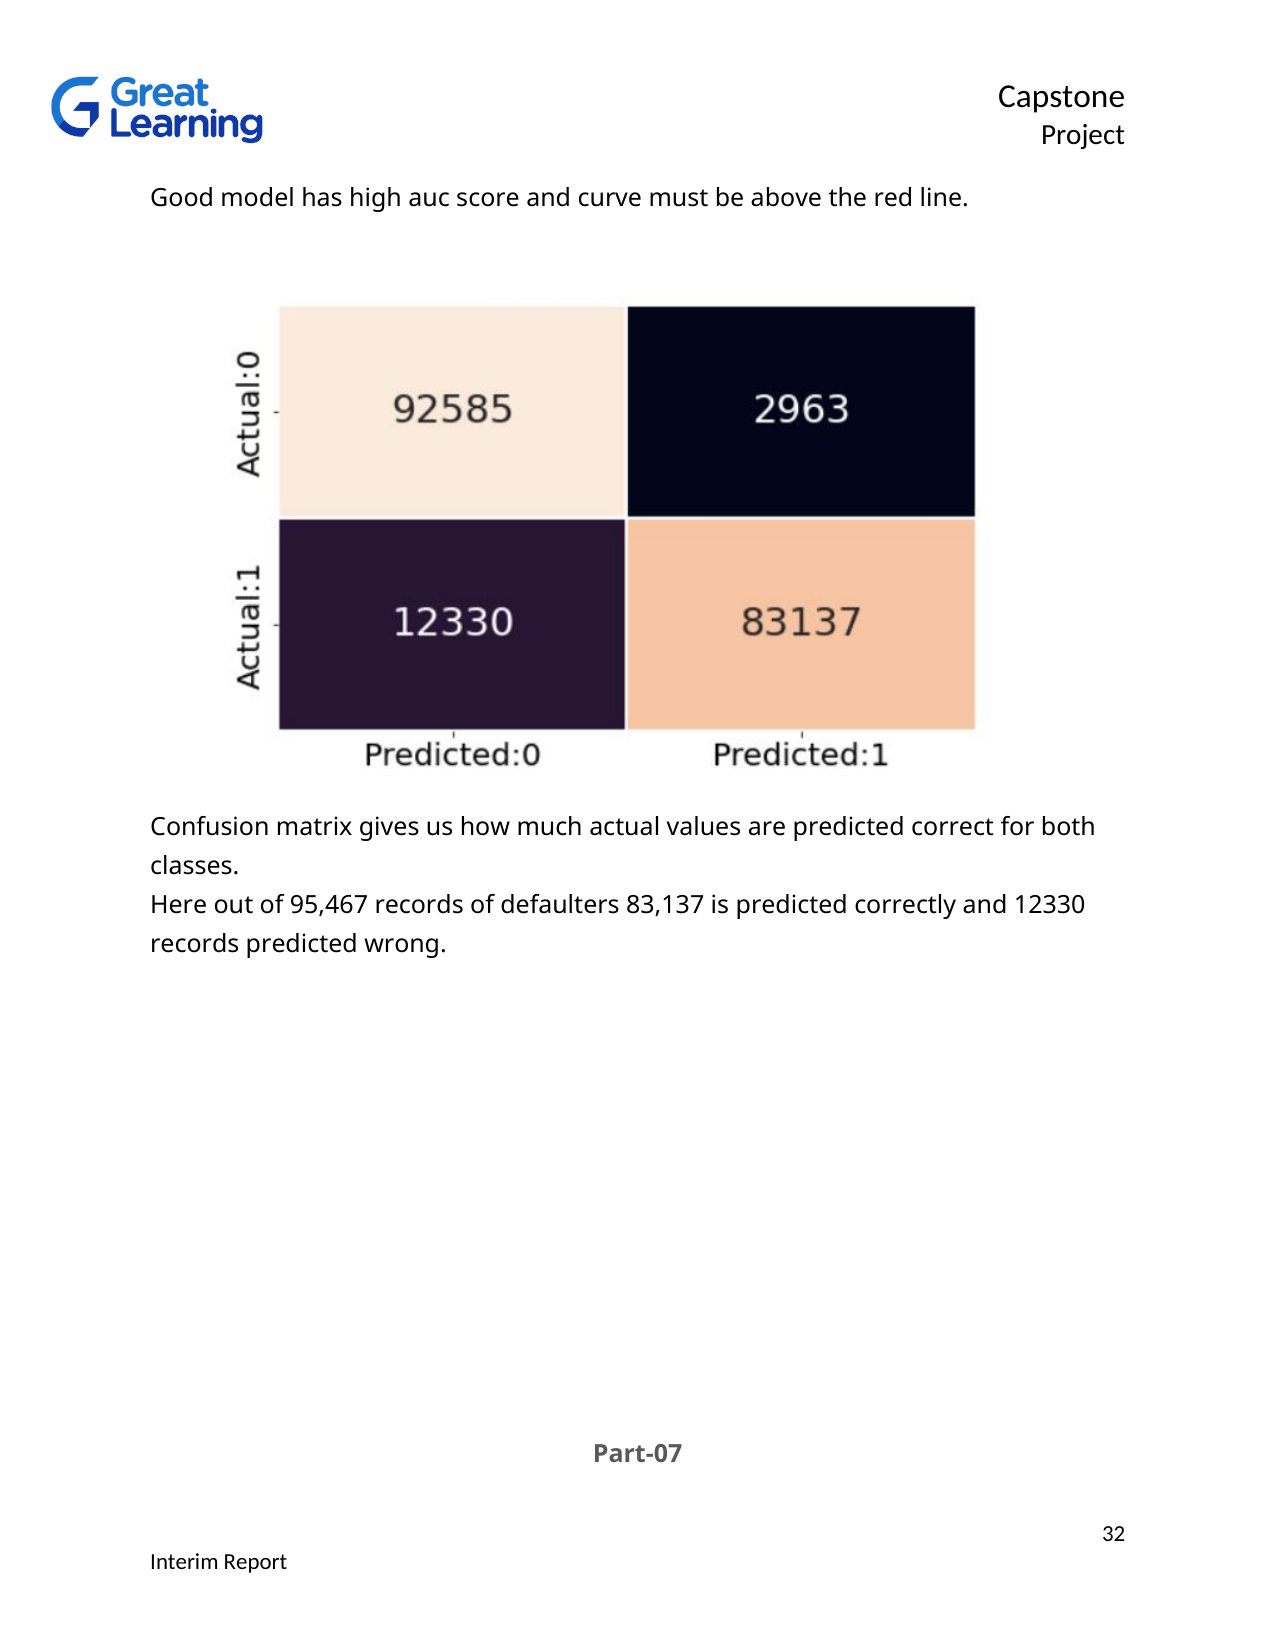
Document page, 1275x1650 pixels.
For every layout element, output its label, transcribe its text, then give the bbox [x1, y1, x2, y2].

text Good model has high auc score and curve must be above the red line. [150, 179, 1125, 213]
picture [36, 54, 279, 161]
text Here out of 95,467 records of defaulters 83,137 is predicted correctly and 12330 records predicted wrong. [150, 887, 1125, 960]
text Part-07 [150, 1435, 1125, 1469]
text Confusion matrix gives us how much actual values are predicted correct for both classes. [150, 808, 1125, 882]
picture [150, 278, 1035, 784]
